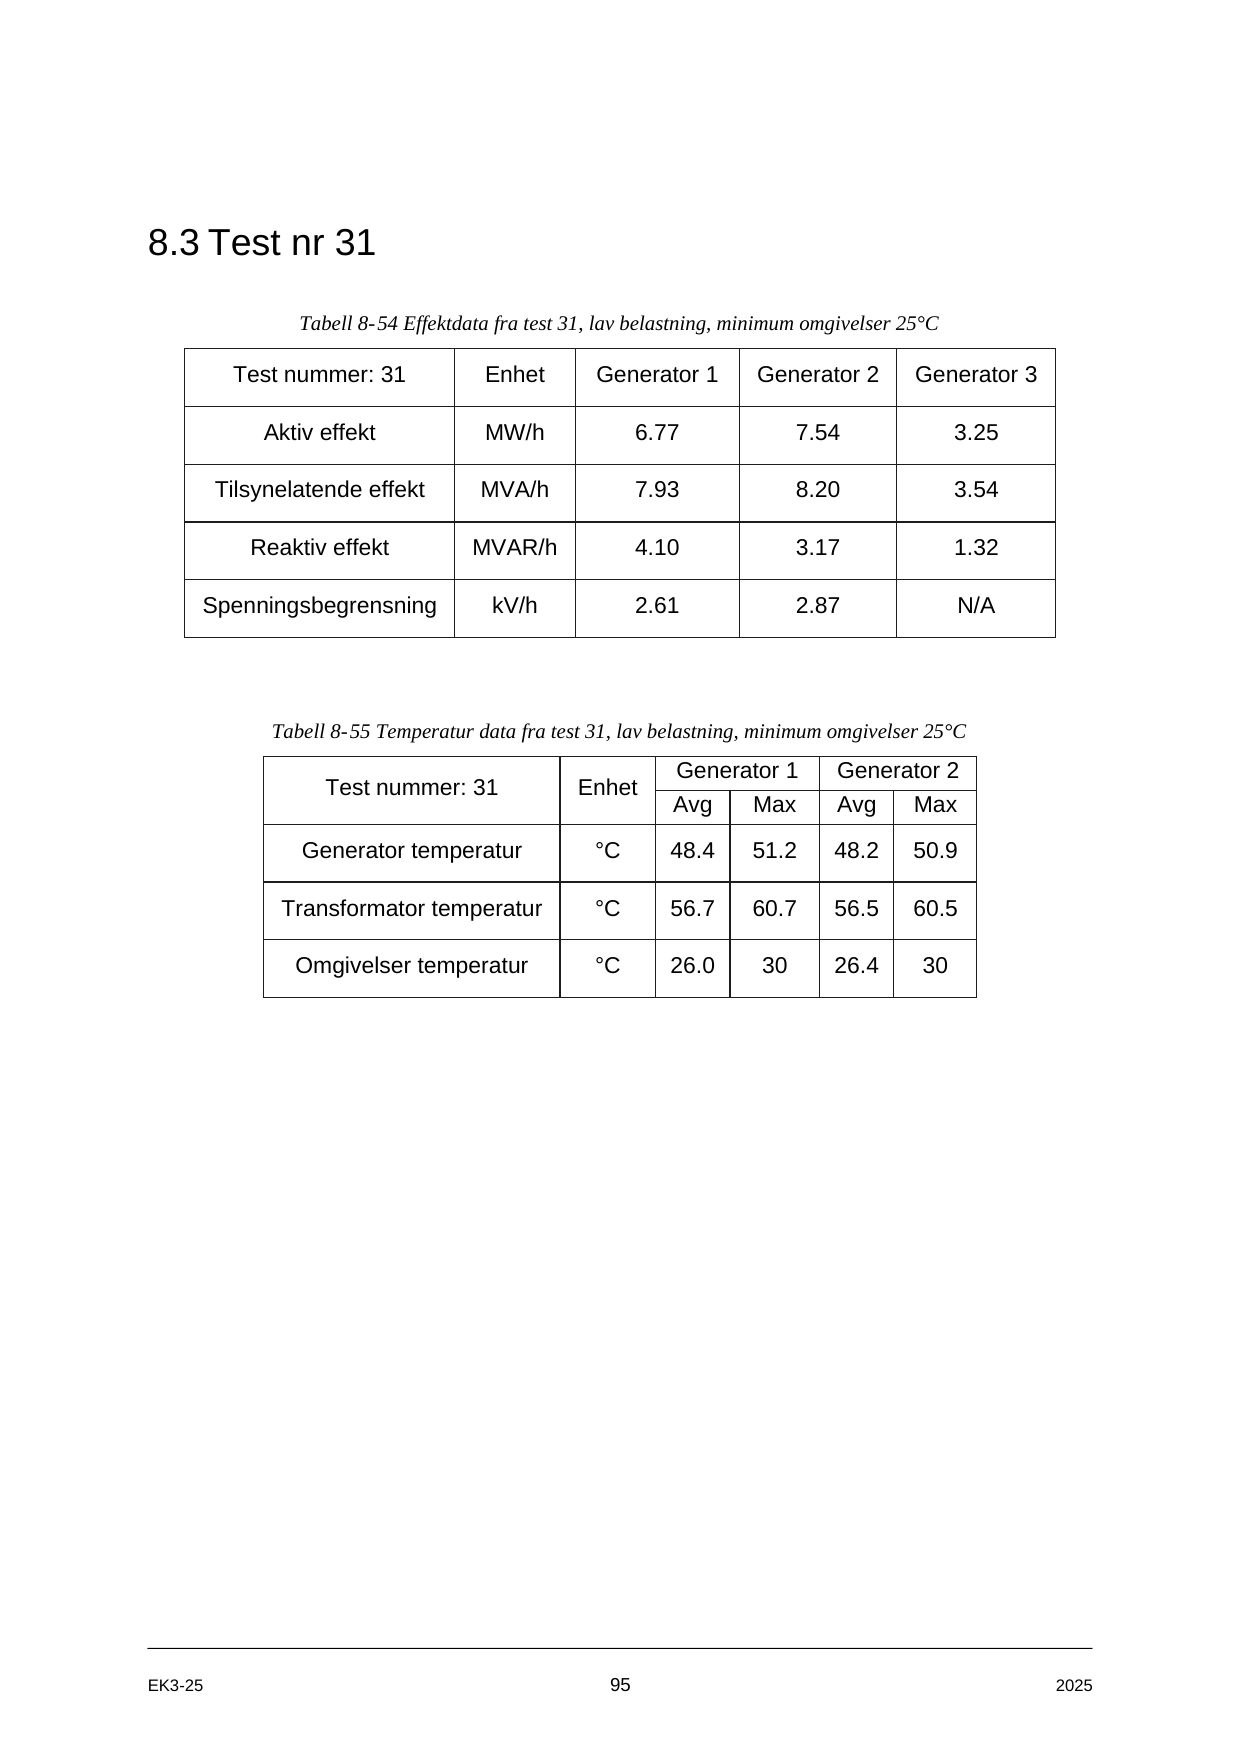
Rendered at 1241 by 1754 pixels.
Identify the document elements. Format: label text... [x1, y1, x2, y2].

table_cell Max [894, 791, 976, 823]
table_cell Tilsynelatende effekt [185, 465, 454, 521]
table_cell 60.5 [894, 883, 976, 939]
table_cell Transformator temperatur [264, 883, 559, 939]
table_header Generator 2 [740, 349, 896, 406]
table_header Generator 3 [897, 349, 1055, 406]
table_cell Avg [656, 791, 729, 823]
table_cell 56.5 [820, 883, 893, 939]
table_cell 26.0 [656, 940, 729, 997]
table_header Test nummer: 31 [264, 757, 559, 823]
table_cell 26.4 [820, 940, 893, 997]
table_cell 30 [731, 940, 819, 997]
table_cell 30 [894, 940, 976, 997]
table_cell 4.10 [576, 523, 739, 579]
table_cell Generator temperatur [264, 825, 559, 881]
table_cell 60.7 [731, 883, 819, 939]
table_cell MW/h [455, 407, 575, 463]
table_header Test nummer: 31 [185, 349, 454, 406]
table_cell Avg [820, 791, 893, 823]
table_cell °C [561, 825, 655, 881]
table_header Enhet [455, 349, 575, 406]
table_cell Spenningsbegrensning [185, 580, 454, 637]
table_cell Reaktiv effekt [185, 523, 454, 579]
table_cell MVA/h [455, 465, 575, 521]
table_cell 48.4 [656, 825, 729, 881]
table_cell 50.9 [894, 825, 976, 881]
table_cell 1.32 [897, 523, 1055, 579]
table_header Enhet [561, 757, 655, 823]
table_cell 7.54 [740, 407, 896, 463]
table_cell 3.25 [897, 407, 1055, 463]
table_cell 3.17 [740, 523, 896, 579]
table_cell kV/h [455, 580, 575, 637]
table_header Generator 2 [820, 757, 976, 789]
table_cell 6.77 [576, 407, 739, 463]
table_cell Omgivelser temperatur [264, 940, 559, 997]
table_header Generator 1 [576, 349, 739, 406]
table_cell 2.87 [740, 580, 896, 637]
table_cell 56.7 [656, 883, 729, 939]
table_cell 8.20 [740, 465, 896, 521]
table_cell 48.2 [820, 825, 893, 881]
table_cell Max [731, 791, 819, 823]
subtitle Test nr 31 [148, 213, 1092, 263]
table_cell Aktiv effekt [185, 407, 454, 463]
table_cell N/A [897, 580, 1055, 637]
table_cell °C [561, 940, 655, 997]
table_cell 3.54 [897, 465, 1055, 521]
table_cell 51.2 [731, 825, 819, 881]
table_cell 2.61 [576, 580, 739, 637]
table_cell 7.93 [576, 465, 739, 521]
table_cell °C [561, 883, 655, 939]
table_header Generator 1 [656, 757, 819, 789]
table_cell MVAR/h [455, 523, 575, 579]
